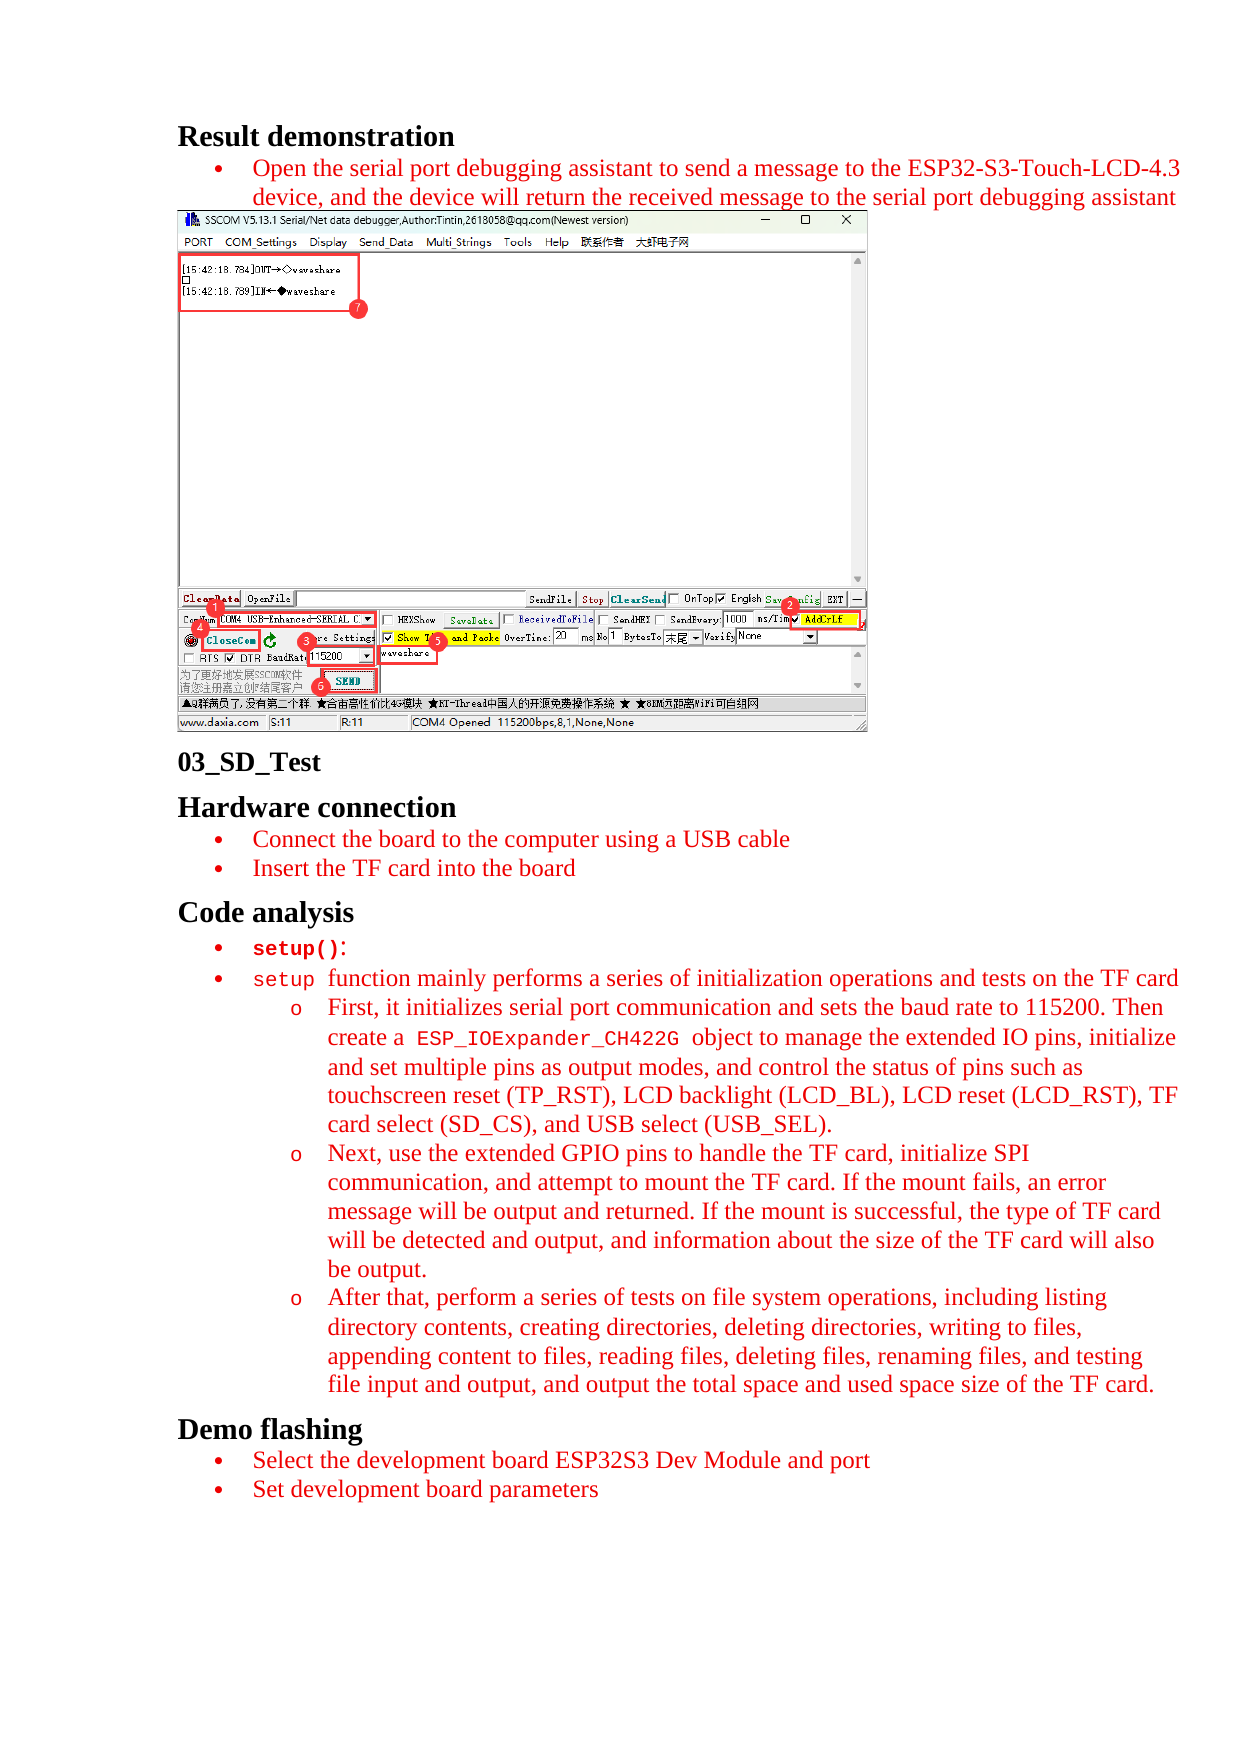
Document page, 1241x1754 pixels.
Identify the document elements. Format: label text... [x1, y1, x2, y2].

list Next, use the extended GPIO pins to handle the TF card, initialize SPI communication, and attempt to mount the TF card. If the mount fails, an error message will be output and returned. If the mount is successful, the type of TF card will be detected and output, and information about the size of the TF card will also be output. [290, 1138, 1181, 1282]
subtitle Hardware connection [177, 789, 1181, 824]
list After that, perform a series of tests on file system operations, including listing directory contents, creating directories, deleting directories, writing to files, appending content to files, reading files, deleting files, renaming files, and testing file input and output, and output the total space and used space size of the TF card. [290, 1282, 1181, 1398]
text Select the development board ESP32S3 Dev Module and port [215, 1446, 1181, 1474]
text setup(): [215, 929, 1181, 963]
subtitle Demo flashing [177, 1411, 1181, 1446]
text setup function mainly performs a series of initialization operations and tests on the TF card [215, 963, 1181, 992]
list First, it initializes serial port communication and sets the baud rate to 115200. Then create a ESP_IOExpander_CH422G object to manage the extended IO pins, initialize and set multiple pins as output modes, and control the status of pins such as touchscreen reset (TP_RST), LCD backlight (LCD_BL), LCD reset (LCD_RST), TF card select (SD_CS), and USB select (USB_SEL). [290, 992, 1181, 1138]
text Set development board parameters [215, 1474, 1181, 1503]
subtitle Code analysis [177, 894, 1181, 929]
text Insert the TF card into the board [215, 853, 1181, 882]
text Open the serial port debugging assistant to send a message to the ESP32-S3-Touch-LCD-4.3 device, and the device will return the received message to the serial port debugging assistant [215, 153, 1181, 210]
subtitle 03_SD_Test [177, 744, 1181, 777]
picture [177, 210, 868, 732]
subtitle Result demonstration [177, 118, 1181, 153]
text Connect the board to the computer using a USB cable [215, 824, 1181, 853]
